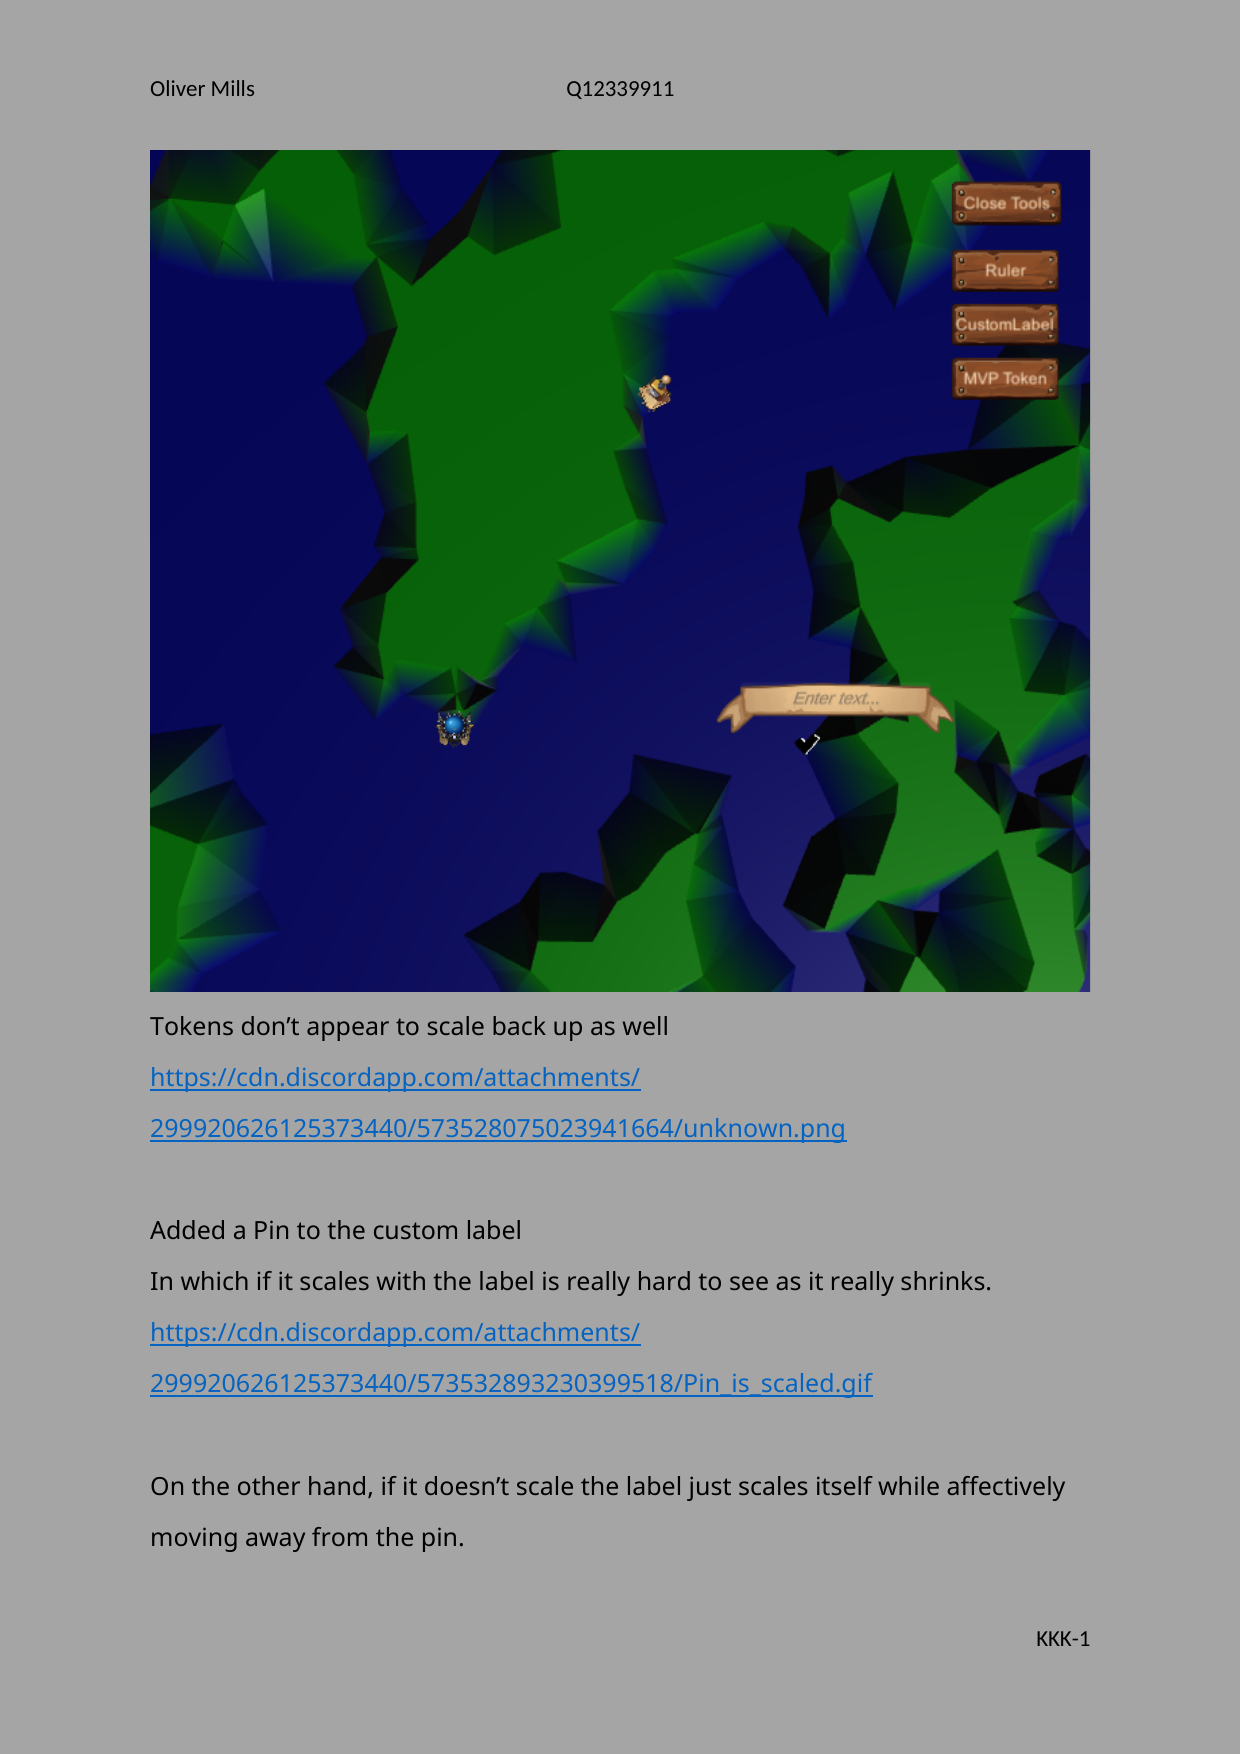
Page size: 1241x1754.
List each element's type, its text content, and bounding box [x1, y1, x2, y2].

text In which if it scales with the label is really hard to see as it really shrinks. [150, 1264, 1090, 1298]
text On the other hand, if it doesn’t scale the label just scales itself while affectively moving away from the pin. [150, 1468, 1090, 1553]
picture [150, 150, 1091, 992]
text https://cdn.discordapp.com/attachments/299920626125373440/573532893230399518/Pin_is_scaled.gif [150, 1315, 1090, 1400]
text https://cdn.discordapp.com/attachments/299920626125373440/573528075023941664/unknown.png [150, 1060, 1090, 1145]
text Tokens don’t appear to scale back up as well [150, 1009, 1090, 1043]
text Added a Pin to the custom label [150, 1213, 1090, 1247]
